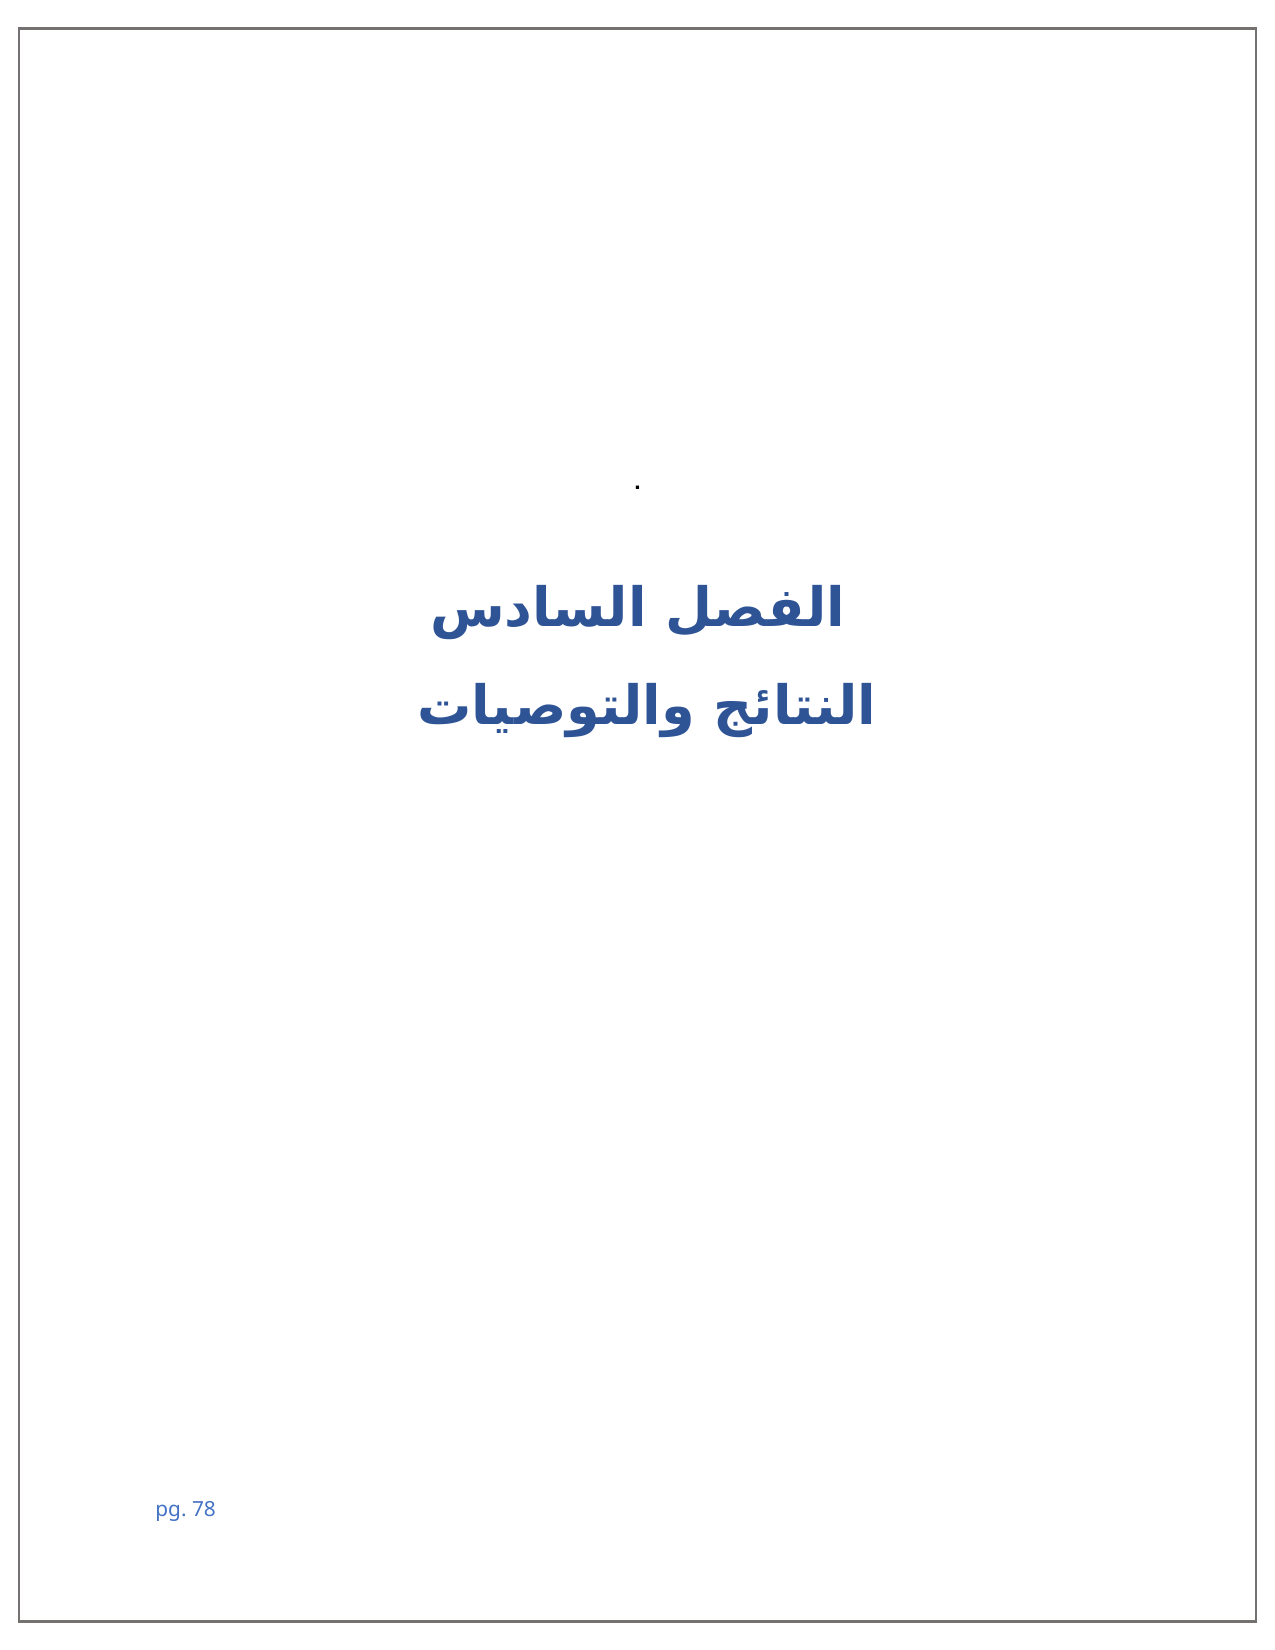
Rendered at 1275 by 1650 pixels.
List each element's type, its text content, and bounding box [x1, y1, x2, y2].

subtitle النتائج والتوصيات [150, 674, 1125, 737]
subtitle الفصل السادس [150, 576, 1125, 639]
text . [150, 468, 1125, 494]
